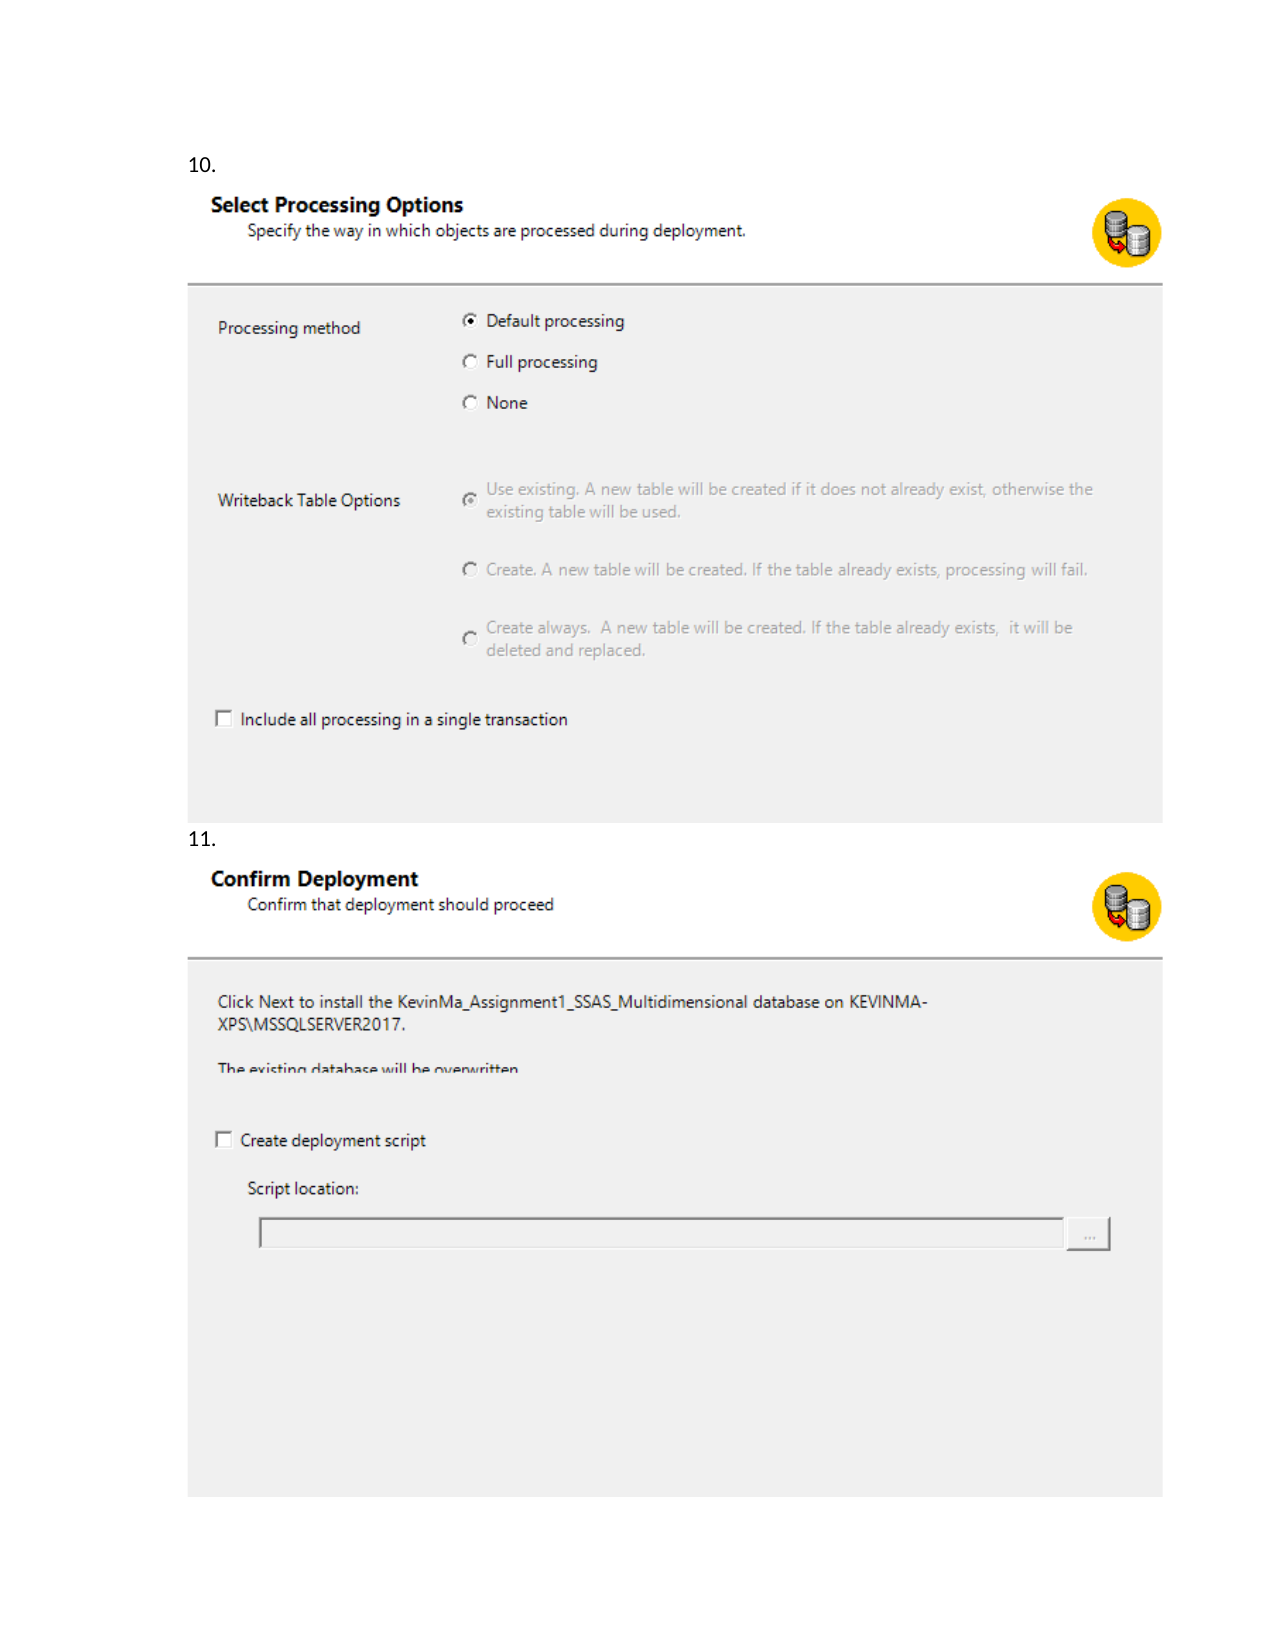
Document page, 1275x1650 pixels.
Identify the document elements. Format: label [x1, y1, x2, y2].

picture [187, 180, 1163, 823]
picture [187, 854, 1163, 1497]
